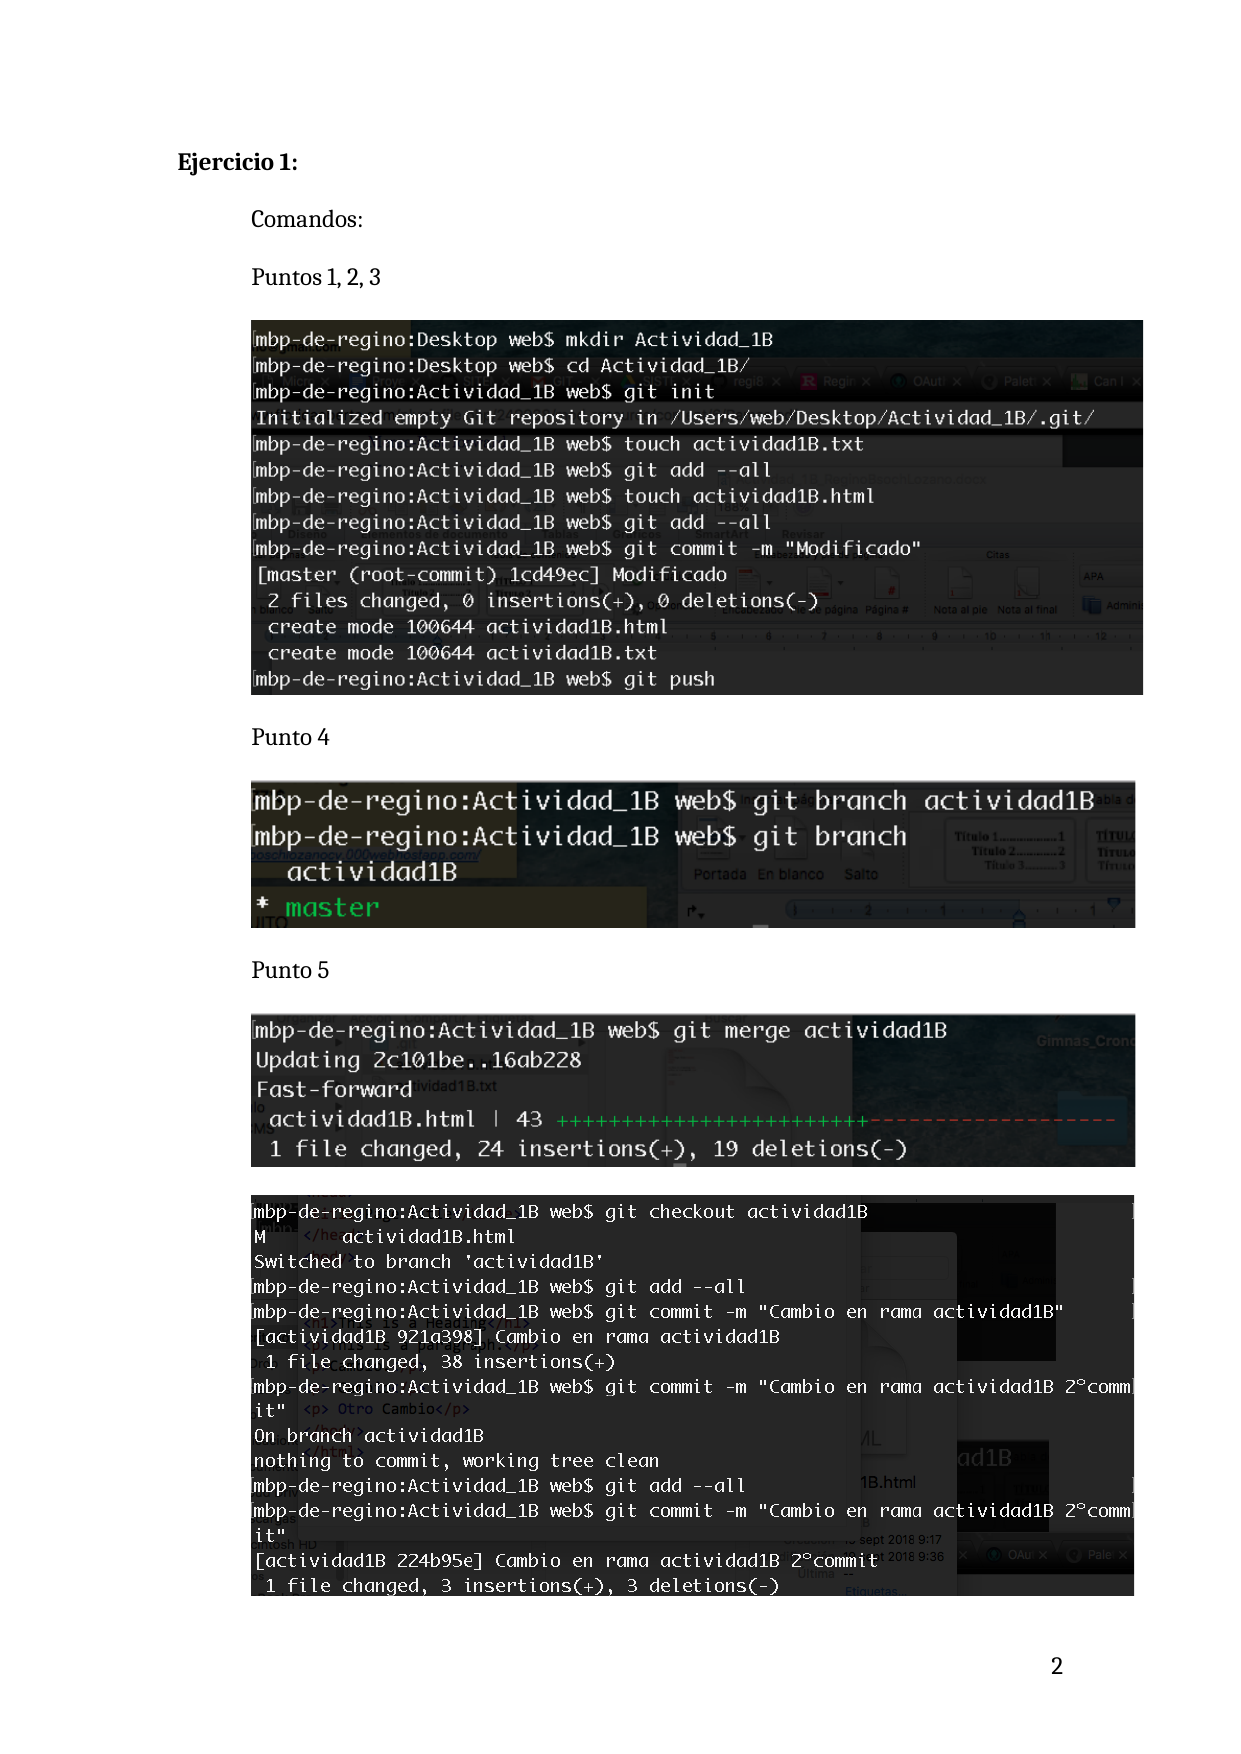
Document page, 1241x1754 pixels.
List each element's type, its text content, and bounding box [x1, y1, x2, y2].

picture [251, 1195, 1135, 1596]
text Punto 4 [177, 723, 1063, 752]
text Puntos 1, 2, 3 [177, 263, 1063, 291]
picture [251, 1013, 1136, 1167]
picture [251, 780, 1136, 928]
text Comandos: [177, 205, 1063, 234]
picture [251, 320, 1144, 695]
text Ejercicio 1: [177, 148, 1063, 176]
text Punto 5 [177, 956, 1063, 985]
